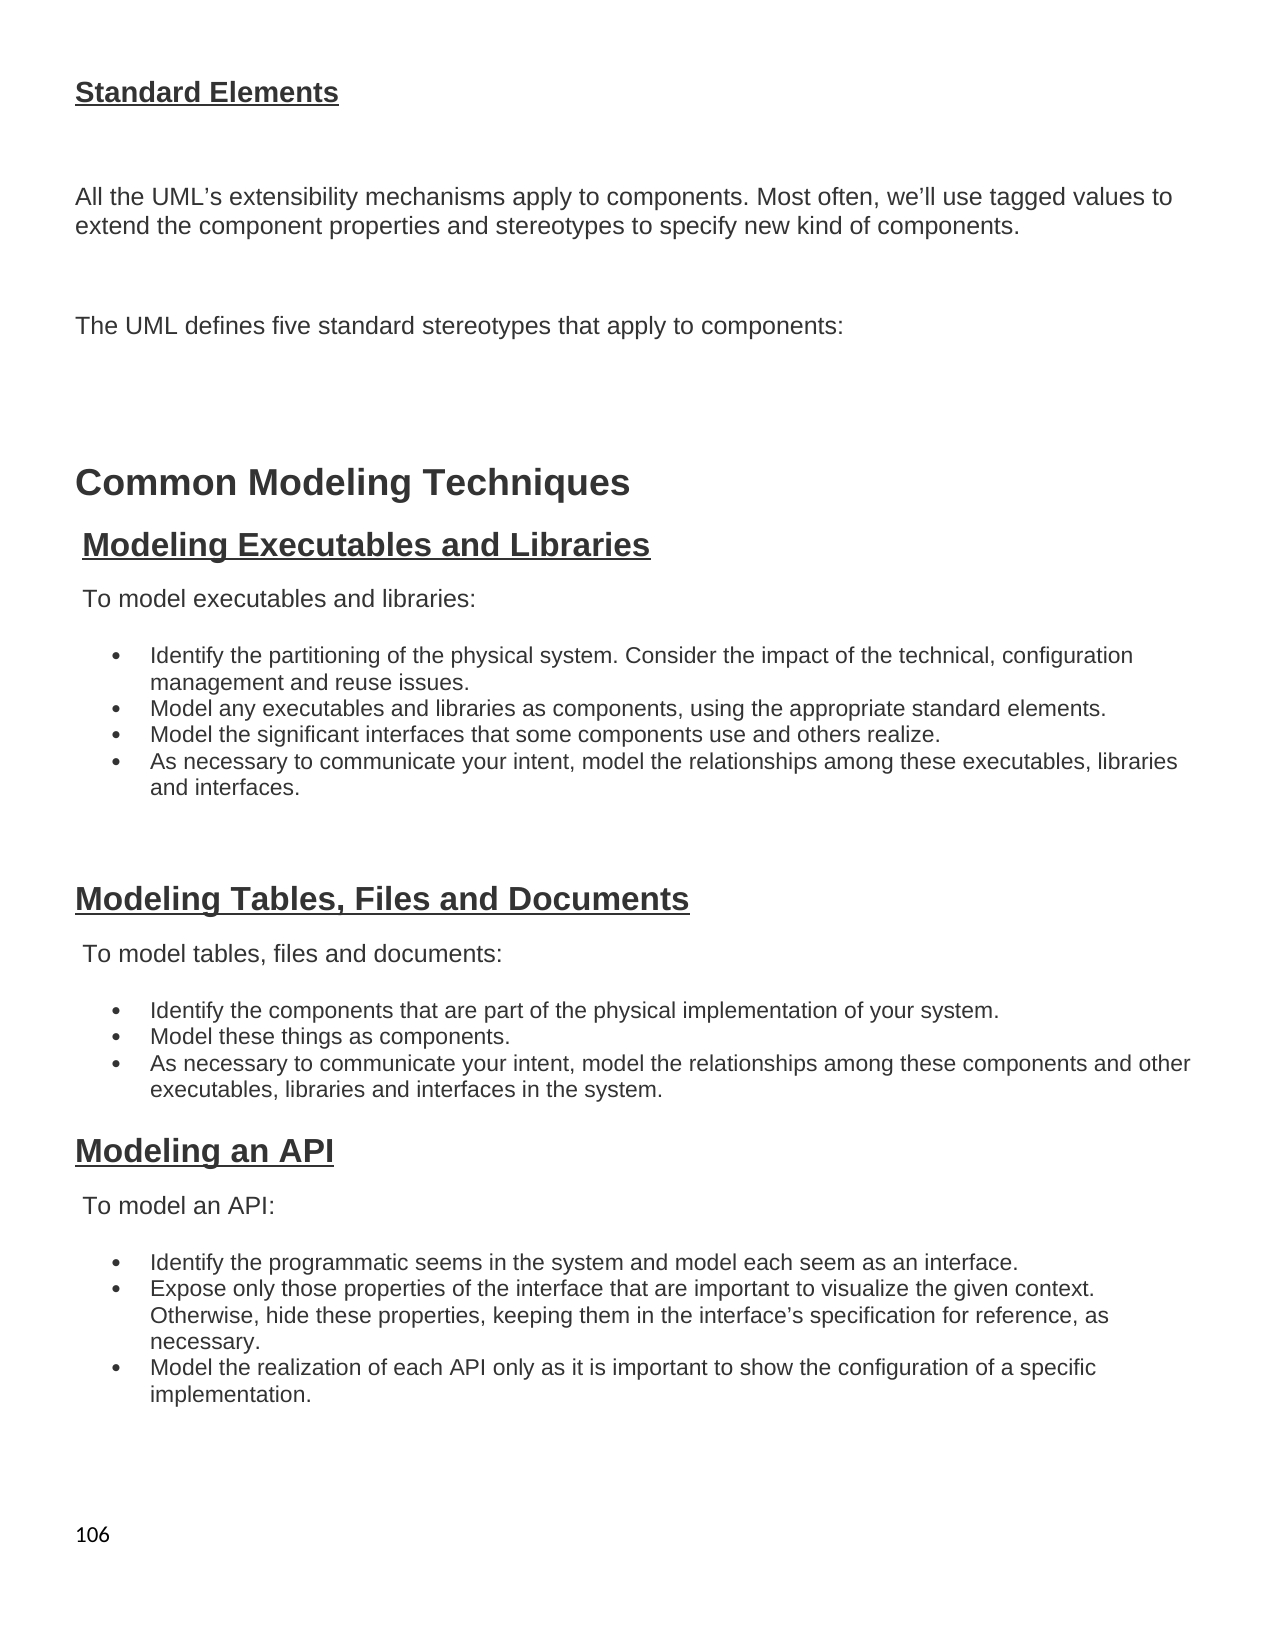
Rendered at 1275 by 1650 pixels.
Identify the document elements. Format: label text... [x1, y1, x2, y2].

list Model the significant interfaces that some components use and others realize. [112, 721, 1200, 748]
list Identify the partitioning of the physical system. Consider the impact of the technical, configuration management and reuse issues. [112, 642, 1200, 695]
list As necessary to communicate your intent, model the relationships among these executables, libraries and interfaces. [112, 748, 1200, 800]
list Model these things as components. [112, 1023, 1200, 1049]
list Identify the programmatic seems in the system and model each seem as an interface. [112, 1249, 1200, 1275]
list Model any executables and libraries as components, using the appropriate standard elements. [112, 695, 1200, 721]
list Identify the components that are part of the physical implementation of your system. [112, 997, 1200, 1023]
text To model executables and libraries: [75, 584, 1200, 613]
text Modeling an API [75, 1131, 1200, 1170]
text To model tables, files and documents: [75, 939, 1200, 968]
text To model an API: [75, 1191, 1200, 1220]
list Model the realization of each API only as it is important to show the configuration of a specific implementation. [112, 1354, 1200, 1407]
list As necessary to communicate your intent, model the relationships among these components and other executables, libraries and interfaces in the system. [112, 1049, 1200, 1102]
text The UML defines five standard stereotypes that apply to components: [75, 311, 1200, 339]
subtitle Standard Elements [75, 75, 1200, 108]
text All the UML’s extensibility mechanisms apply to components. Most often, we’ll use tagged values to extend the component properties and stereotypes to specify new kind of components. [75, 182, 1200, 240]
text Common Modeling Techniques [75, 460, 1200, 503]
text Modeling Tables, Files and Documents [75, 879, 1200, 918]
text Modeling Executables and Libraries [75, 525, 1200, 563]
list Expose only those properties of the interface that are important to visualize the given context. Otherwise, hide these properties, keeping them in the interface’s specification for reference, as necessary. [112, 1275, 1200, 1354]
